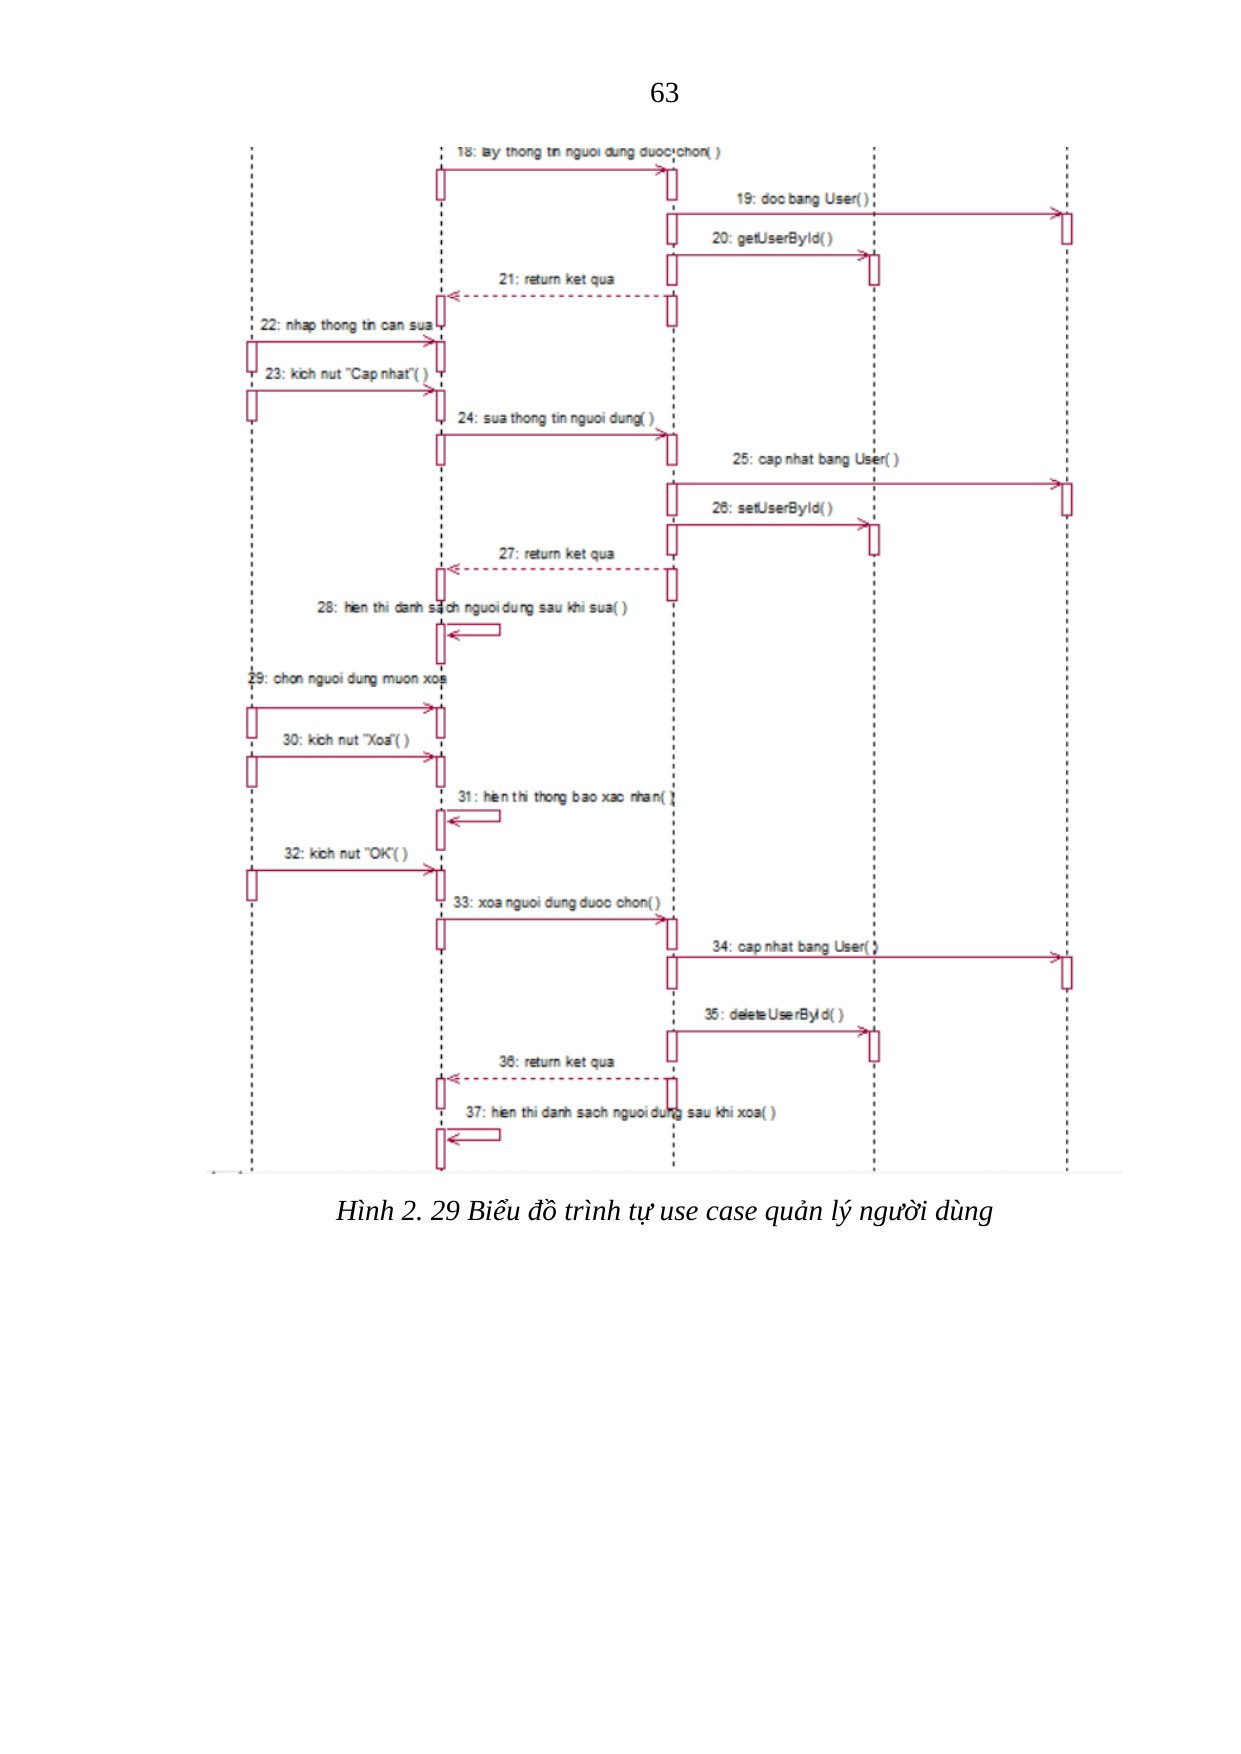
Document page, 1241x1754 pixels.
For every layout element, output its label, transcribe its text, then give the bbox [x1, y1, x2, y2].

text Hình 2. 29 Biểu đồ trình tự use case quản lý người dùng [207, 1193, 1122, 1227]
picture [206, 147, 1123, 1174]
